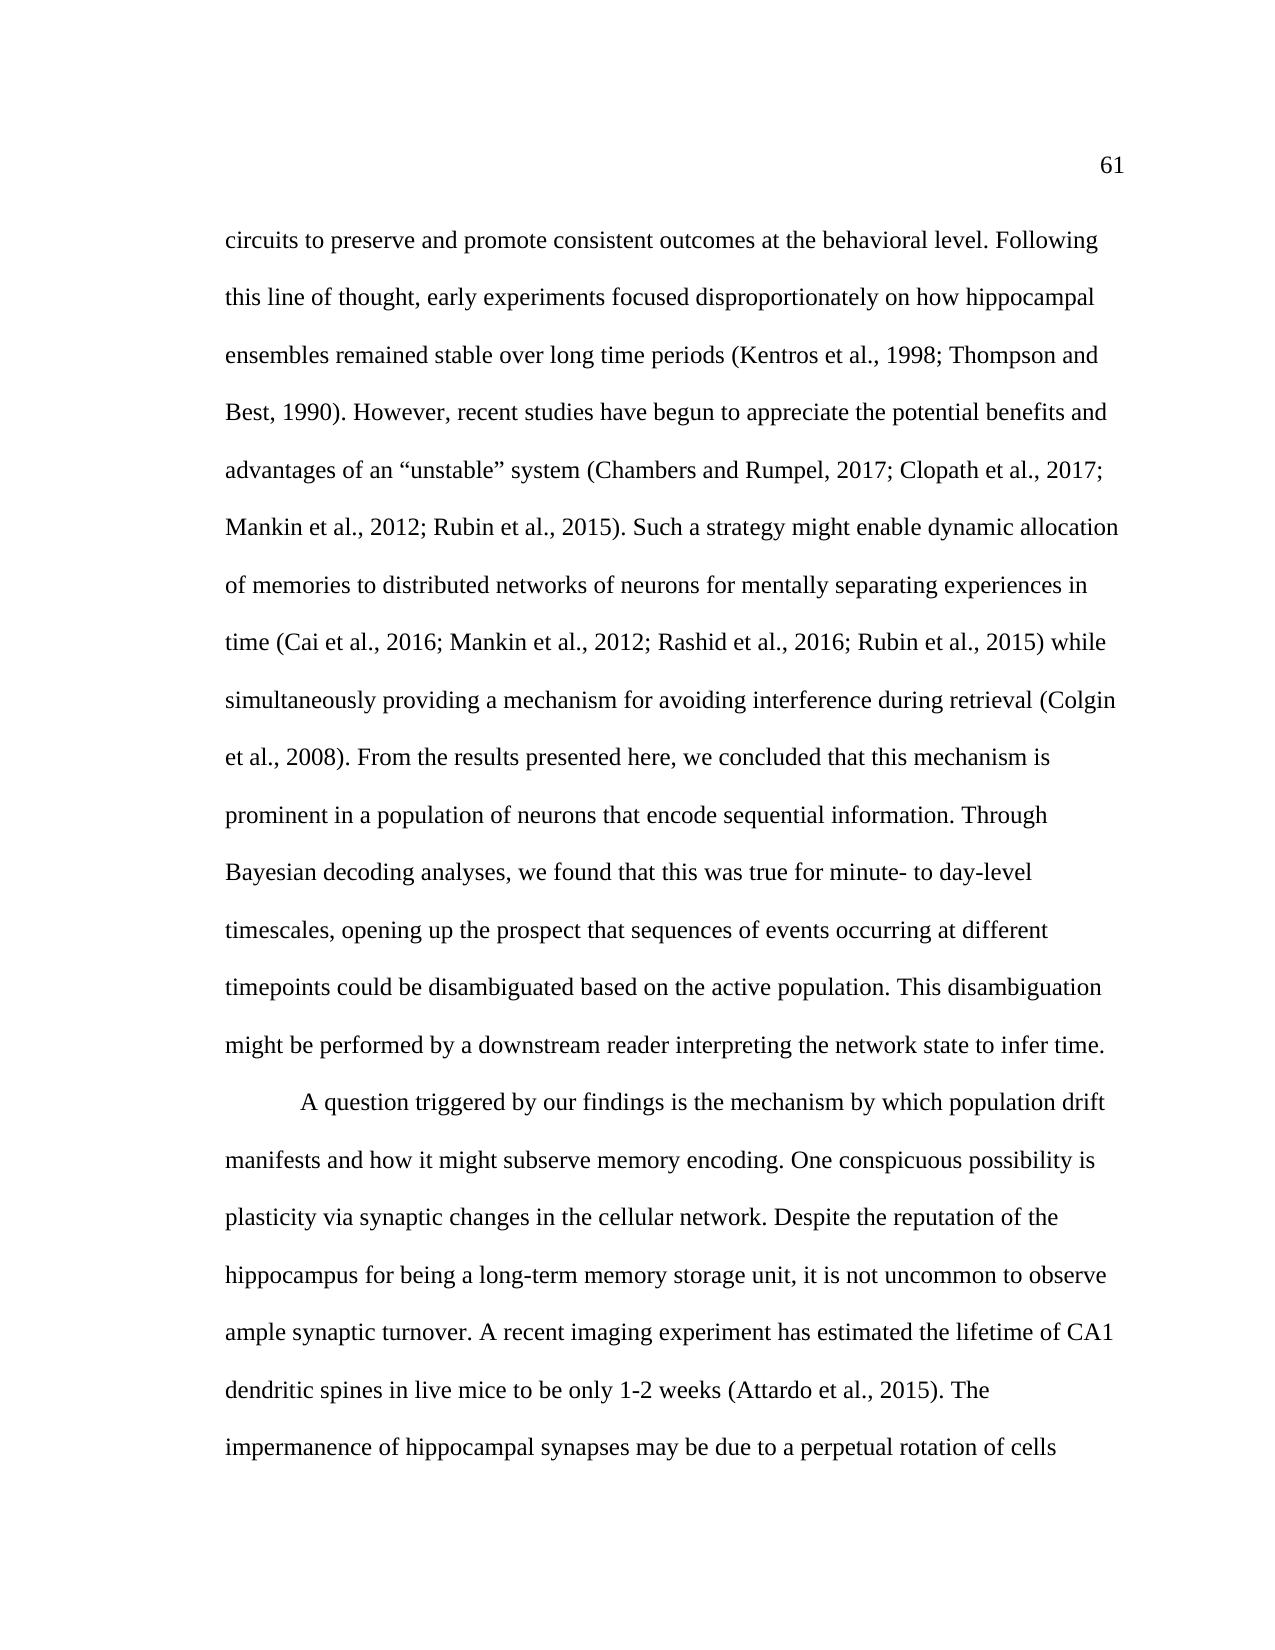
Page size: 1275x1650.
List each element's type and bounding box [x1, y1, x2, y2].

text [225, 1087, 1125, 1461]
text [225, 225, 1125, 1059]
